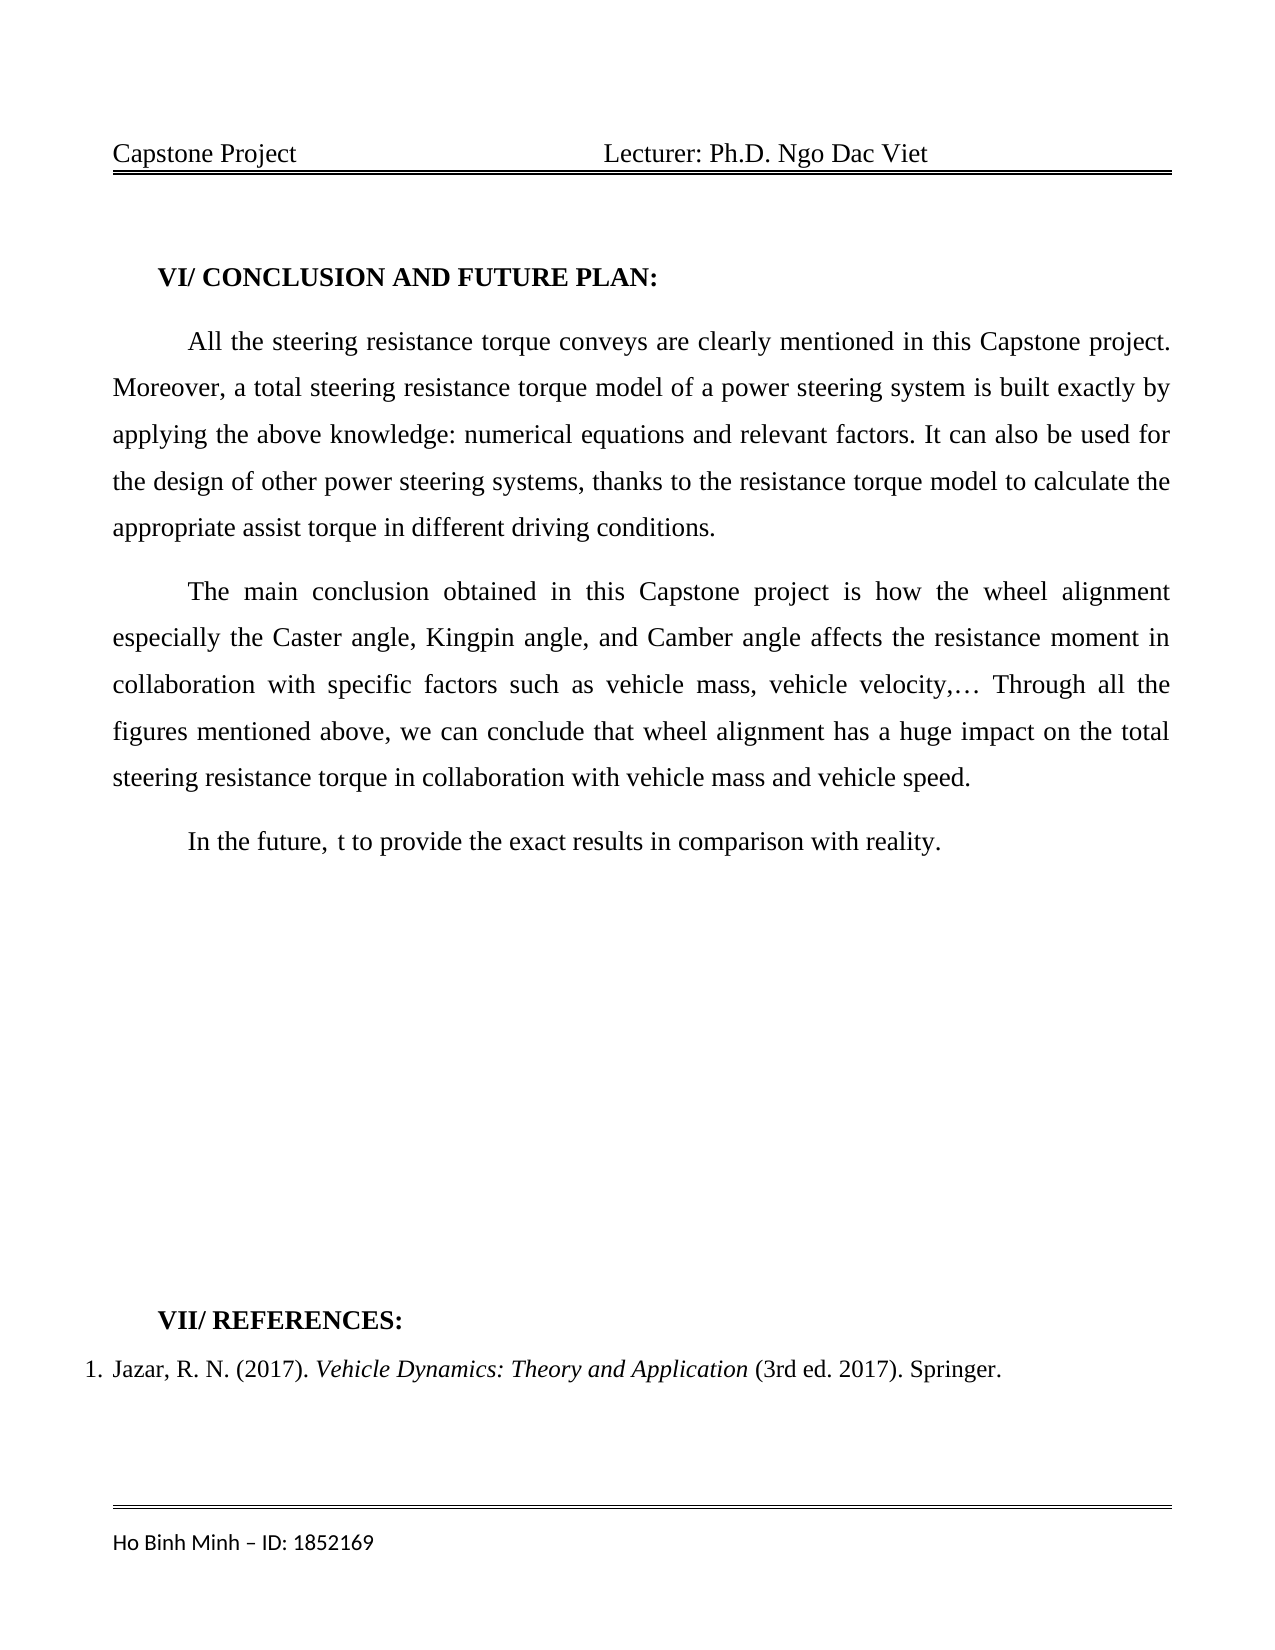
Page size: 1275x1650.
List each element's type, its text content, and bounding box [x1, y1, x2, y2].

text In the future, t to provide the exact results in comparison with reality. [112, 825, 1172, 856]
list Jazar, R. N. (2017). Vehicle Dynamics: Theory and Application (3rd ed. 2017). Springer. [84, 1354, 1172, 1383]
text All the steering resistance torque conveys are clearly mentioned in this Capstone project. Moreover, a total steering resistance torque model of a power steering system is built exactly by applying the above knowledge: numerical equations and relevant factors. It can also be used for the design of other power steering systems, thanks to the resistance torque model to calculate the appropriate assist torque in different driving conditions. [112, 325, 1172, 543]
subtitle VI/ CONCLUSION AND FUTURE PLAN: [157, 261, 1172, 293]
text The main conclusion obtained in this Capstone project is how the wheel alignment especially the Caster angle, Kingpin angle, and Camber angle affects the resistance moment in collaboration with specific factors such as vehicle mass, vehicle velocity,… Through all the figures mentioned above, we can conclude that wheel alignment has a huge impact on the total steering resistance torque in collaboration with vehicle mass and vehicle speed. [112, 575, 1172, 793]
subtitle VII/ REFERENCES: [157, 1304, 1172, 1336]
